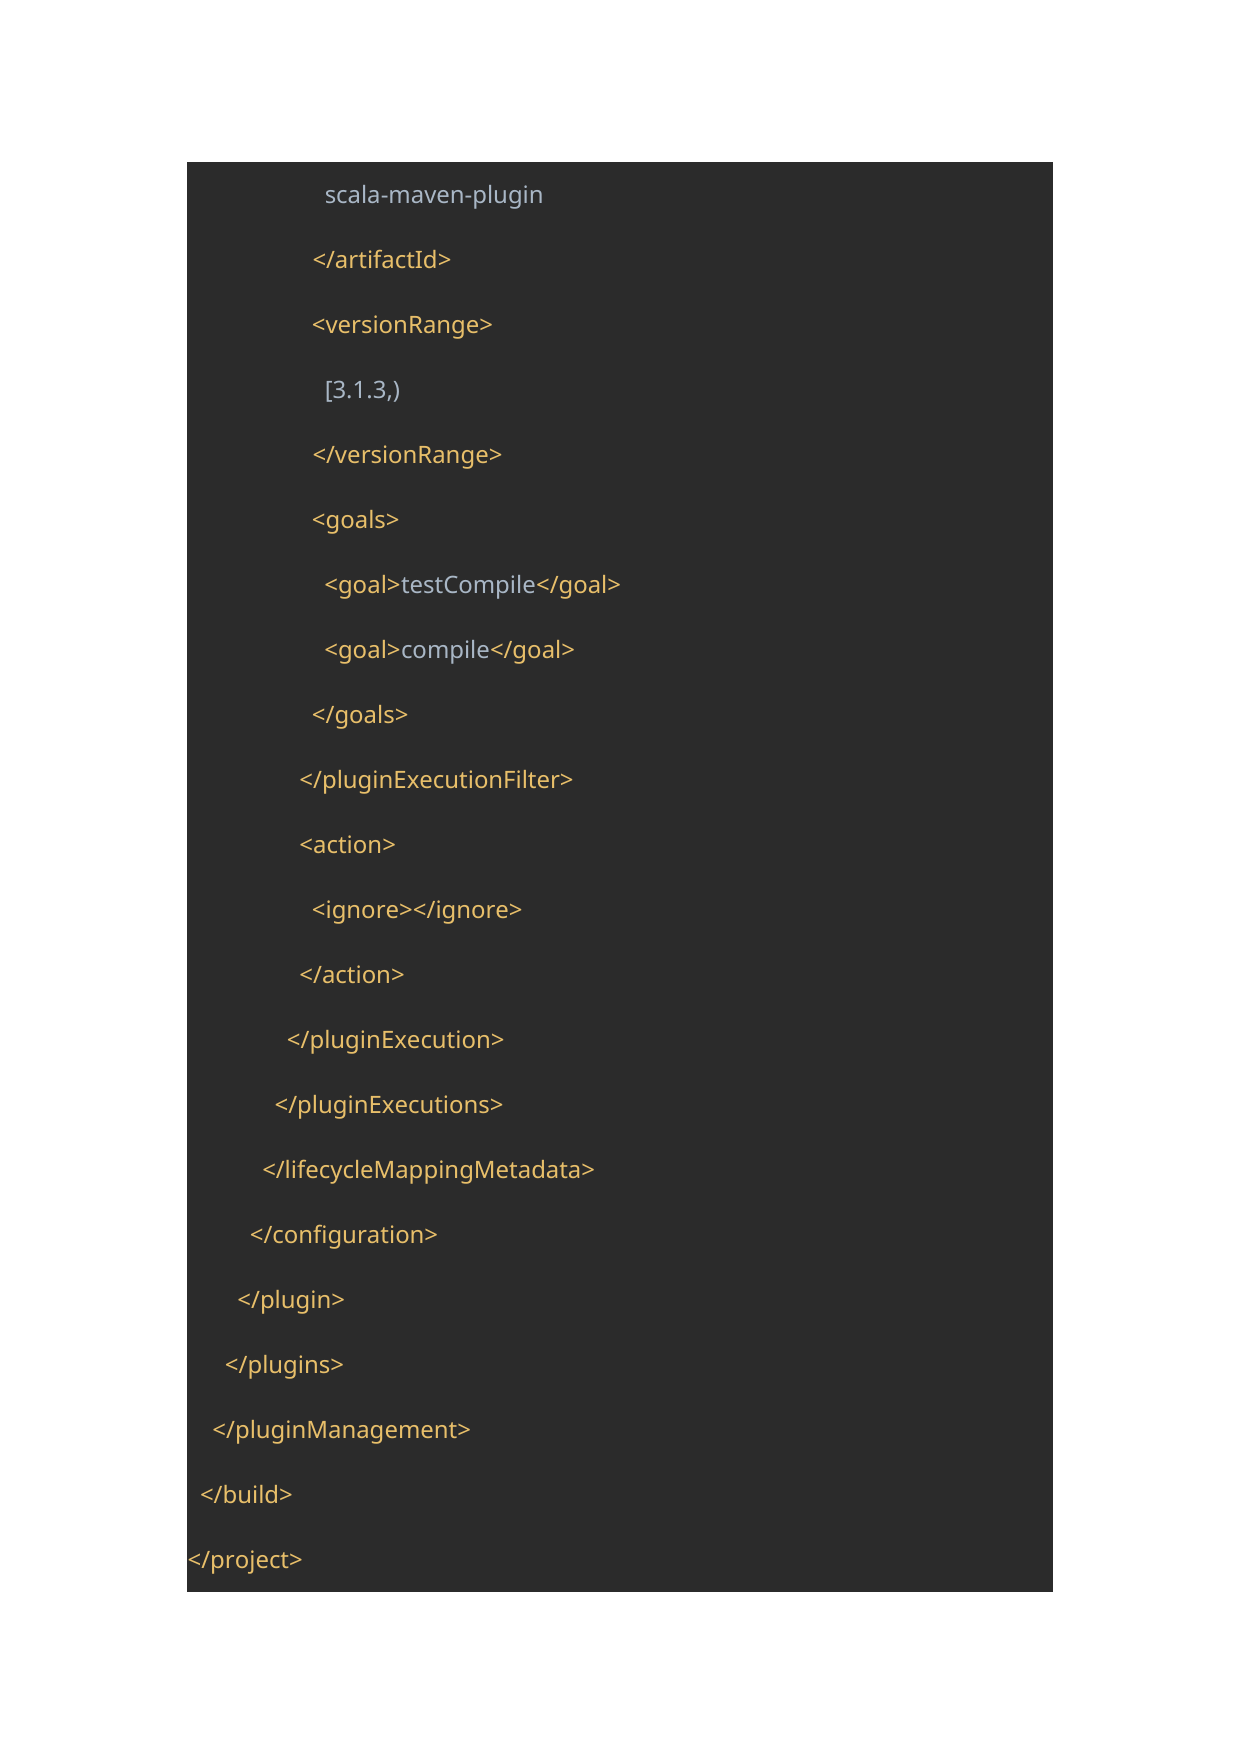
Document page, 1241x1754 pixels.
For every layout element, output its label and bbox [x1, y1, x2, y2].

text [187, 162, 1053, 1592]
